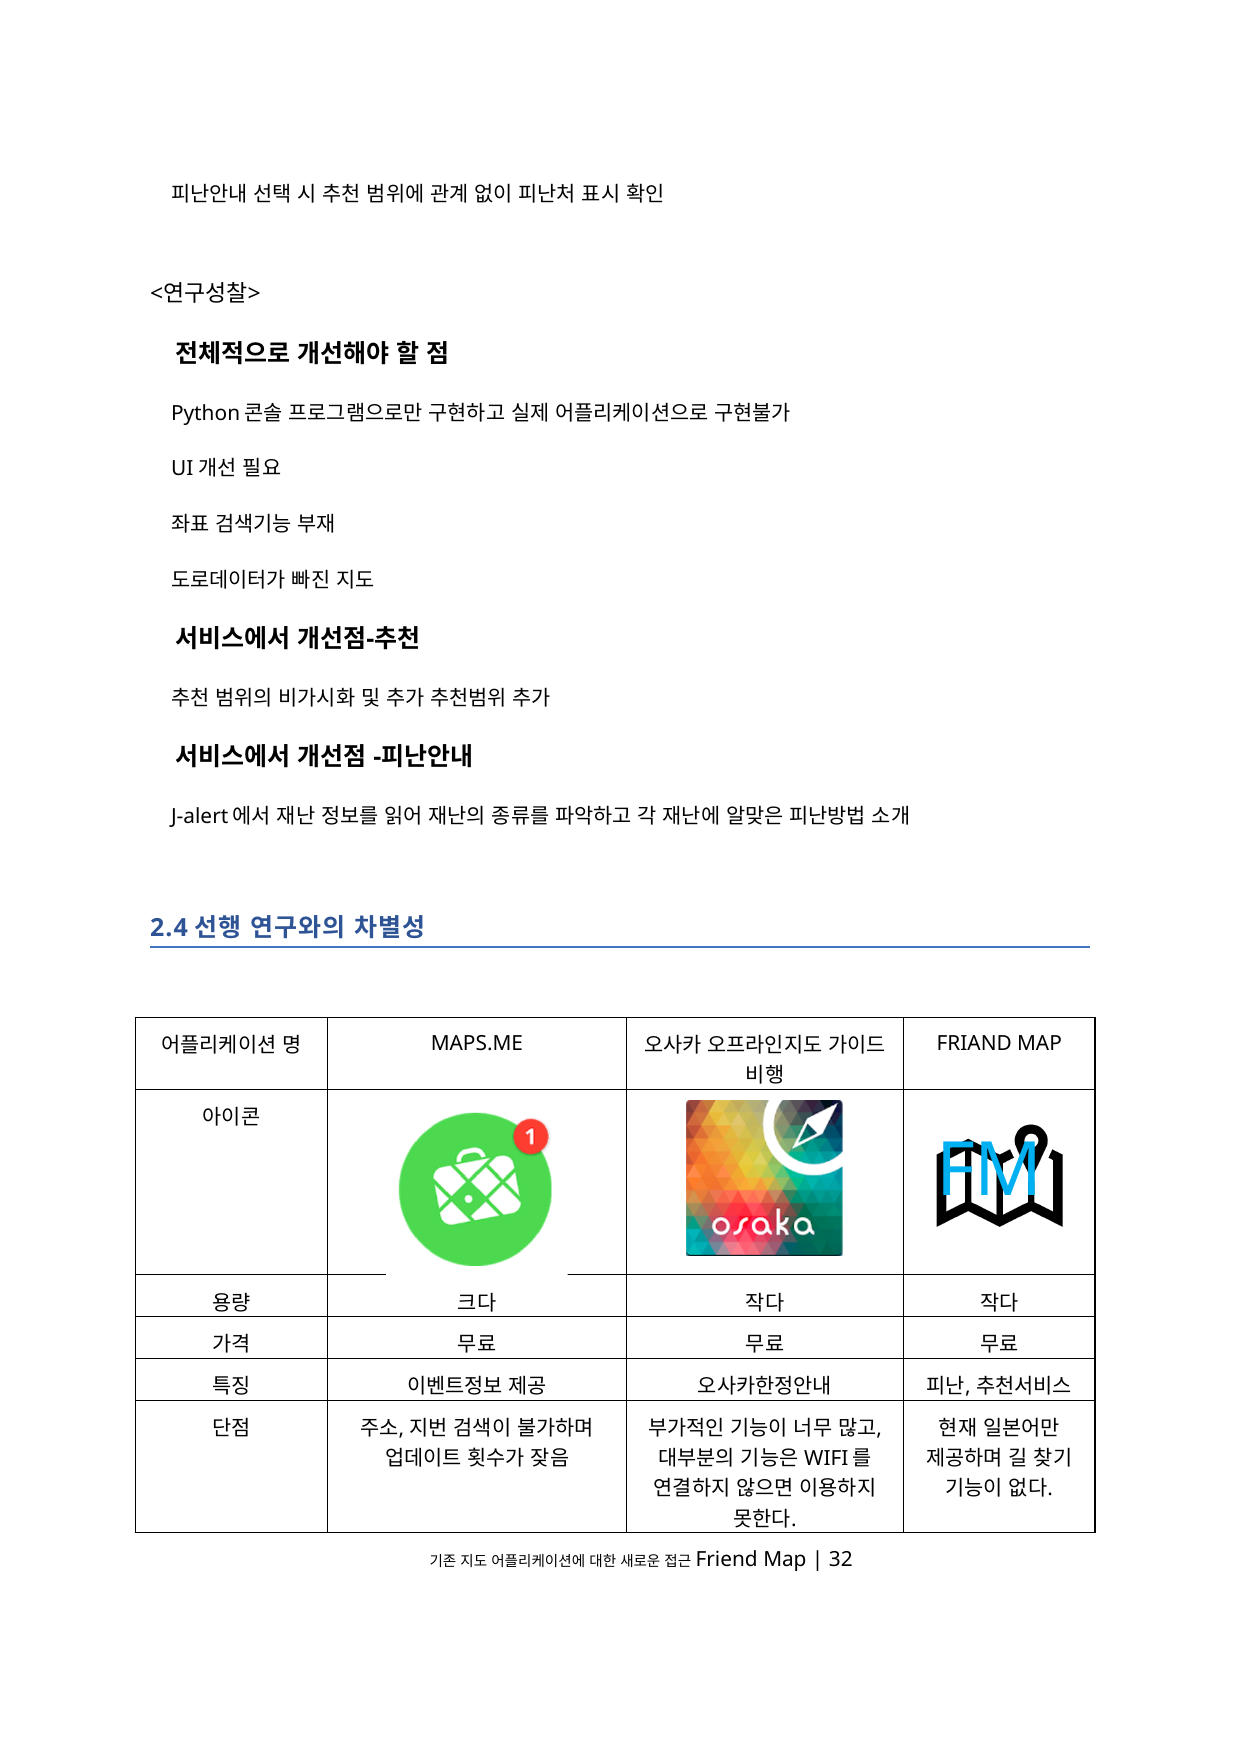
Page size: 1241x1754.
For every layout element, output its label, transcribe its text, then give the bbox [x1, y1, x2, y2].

picture [924, 1100, 1074, 1251]
text <연구성찰> [150, 274, 1090, 308]
text 추천 범위의 비가시화 및 추가 추천범위 추가 [150, 681, 1090, 711]
table_cell 작다 [627, 1275, 903, 1316]
table_cell 무료 [328, 1317, 626, 1358]
table_cell 작다 [904, 1275, 1094, 1316]
table_cell 오사카한정안내 [627, 1359, 903, 1399]
table_cell 용량 [136, 1275, 327, 1316]
table_cell [328, 1090, 626, 1274]
table_header 오사카 오프라인지도 가이드 비행 [627, 1018, 903, 1089]
table_cell 가격 [136, 1317, 327, 1358]
text 전체적으로 개선해야 할 점 [150, 333, 1090, 370]
table_cell 특징 [136, 1359, 327, 1399]
text J-alert에서 재난 정보를 읽어 재난의 종류를 파악하고 각 재난에 알맞은 피난방법 소개 [150, 799, 1090, 829]
table_cell 무료 [904, 1317, 1094, 1358]
table_header FRIAND MAP [904, 1018, 1094, 1089]
table_cell 피난, 추천서비스 [904, 1359, 1094, 1399]
table_cell 크다 [328, 1275, 626, 1316]
table_cell 현재 일본어만 제공하며 길 찾기 기능이 없다. [904, 1401, 1094, 1532]
table_cell 이벤트정보 제공 [328, 1359, 626, 1399]
table_cell [627, 1090, 903, 1274]
table_cell 아이콘 [136, 1090, 327, 1274]
table_header 어플리케이션 명 [136, 1018, 327, 1089]
table_cell 부가적인 기능이 너무 많고, 대부분의 기능은 WIFI를 연결하지 않으면 이용하지 못한다. [627, 1401, 903, 1532]
text UI 개선 필요 [150, 452, 1090, 482]
table_cell [904, 1090, 1094, 1274]
picture [686, 1100, 844, 1256]
text 서비스에서 개선점 -피난안내 [150, 736, 1090, 773]
table_cell 무료 [627, 1317, 903, 1358]
subtitle 2.4선행 연구와의 차별성 [150, 908, 1090, 946]
text 피난안내 선택 시 추천 범위에 관계 없이 피난처 표시 확인 [150, 177, 1090, 207]
text 좌표 검색기능 부재 [150, 507, 1090, 537]
table_cell 주소, 지번 검색이 불가하며 업데이트 횟수가 잦음 [328, 1401, 626, 1532]
text 서비스에서 개선점-추천 [150, 618, 1090, 654]
picture [386, 1100, 568, 1275]
table_header MAPS.ME [328, 1018, 626, 1089]
text 도로데이터가 빠진 지도 [150, 563, 1090, 593]
text Python콘솔 프로그램으로만 구현하고 실제 어플리케이션으로 구현불가 [150, 396, 1090, 426]
table_cell 단점 [136, 1401, 327, 1532]
